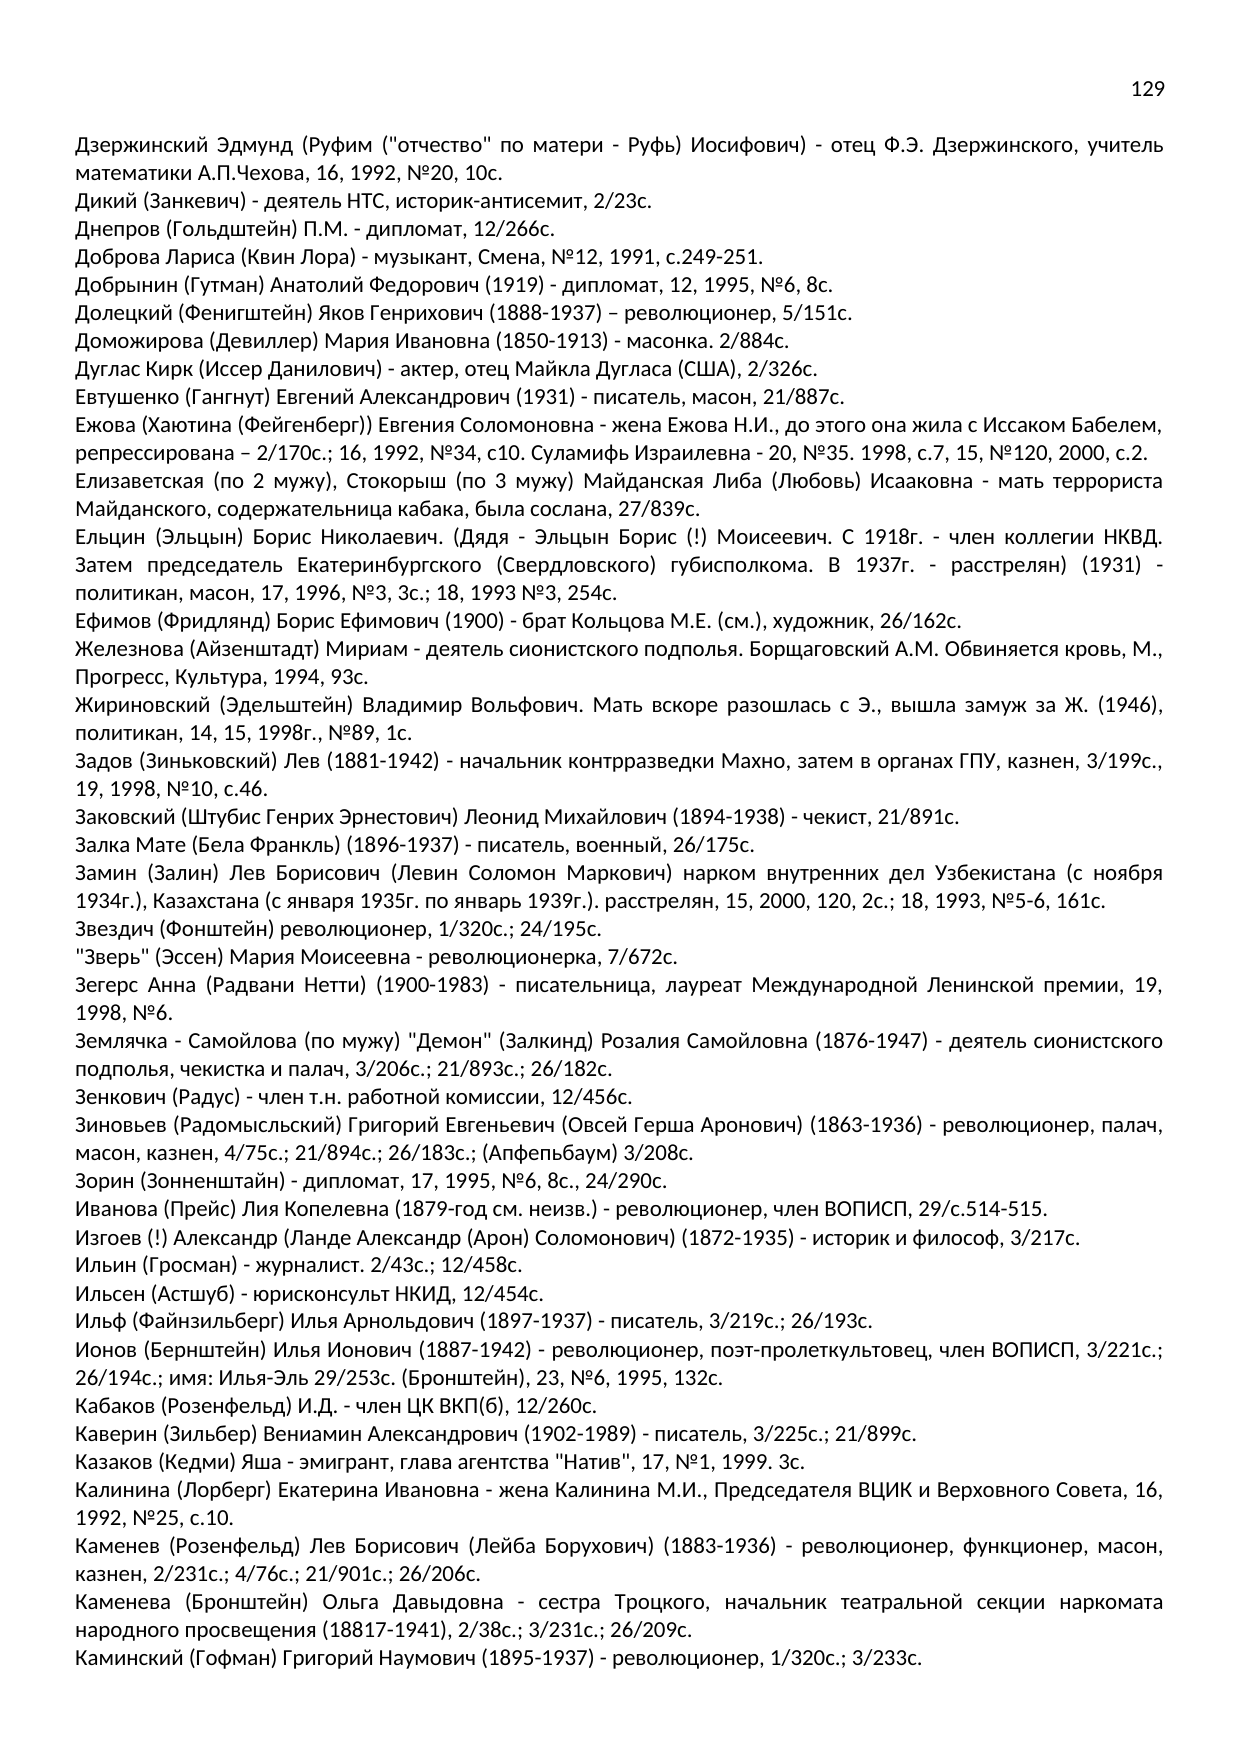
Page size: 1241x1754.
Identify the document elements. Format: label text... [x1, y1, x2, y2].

text Каменев (Розенфельд) Лев Борисович (Лейба Борухович) (1883-1936) - революционер, функционер, масон, казнен, 2/231с.; 4/76с.; 21/901с.; 26/206с. [75, 1531, 1165, 1587]
text Замин (Залин) Лев Борисович (Левин Соломон Маркович) нарком внутренних дел Узбекистана (с ноября 1934г.), Казахстана (с января 1935г. по январь 1939г.). расстрелян, 15, 2000, 120, 2с.; 18, 1993, №5-6, 161с. [75, 858, 1165, 914]
text Дикий (Занкевич) - деятель НТС, историк-антисемит, 2/23с. [75, 186, 1165, 214]
text Зиновьев (Радомысльский) Григорий Евгеньевич (Овсей Герша Аронович) (1863-1936) - революционер, палач, масон, казнен, 4/75с.; 21/894с.; 26/183с.; (Апфепьбаум) 3/208с. [75, 1111, 1165, 1167]
text Каверин (Зильбер) Вениамин Александрович (1902-1989) - писатель, 3/225с.; 21/899с. [75, 1419, 1165, 1447]
text Залка Мате (Бела Франкль) (1896-1937) - писатель, военный, 26/175с. [75, 830, 1165, 858]
text Зегерс Анна (Радвани Нетти) (1900-1983) - писательница, лауреат Международной Ленинской премии, 19, 1998, №6. [75, 970, 1165, 1026]
text "Зверь" (Эссен) Мария Моисеевна - революционерка, 7/672с. [75, 942, 1165, 970]
text Дзержинский Эдмунд (Руфим ("отчество" по матери - Руфь) Иосифович) - отец Ф.Э. Дзержинского, учитель математики А.П.Чехова, 16, 1992, №20, 10с. [75, 130, 1165, 186]
text Евтушенко (Гангнут) Евгений Александрович (1931) - писатель, масон, 21/887с. [75, 382, 1165, 410]
text Кабаков (Розенфельд) И.Д. - член ЦК ВКП(б), 12/260с. [75, 1391, 1165, 1419]
text Зорин (Зонненштайн) - дипломат, 17, 1995, №6, 8с., 24/290с. [75, 1167, 1165, 1194]
text Землячка - Самойлова (по мужу) "Демон" (Залкинд) Розалия Самойловна (1876-1947) - деятель сионистского подполья, чекистка и палач, 3/206с.; 21/893с.; 26/182с. [75, 1026, 1165, 1082]
text Доможирова (Девиллер) Мария Ивановна (1850-1913) - масонка. 2/884с. [75, 326, 1165, 354]
text Днепров (Гольдштейн) П.М. - дипломат, 12/266с. [75, 214, 1165, 242]
text Ежова (Хаютина (Фейгенберг)) Евгения Соломоновна - жена Ежова Н.И., до этого она жила с Иссаком Бабелем, репрессирована – 2/170с.; 16, 1992, №34, с10. Суламифь Израилевна - 20, №35. 1998, с.7, 15, №120, 2000, с.2. [75, 410, 1165, 466]
text Елизаветская (по 2 мужу), Стокорыш (по 3 мужу) Майданская Либа (Любовь) Исааковна - мать террориста Майданского, содержательница кабака, была сослана, 27/839с. [75, 466, 1165, 522]
text Добрынин (Гутман) Анатолий Федорович (1919) - дипломат, 12, 1995, №6, 8с. [75, 270, 1165, 298]
text Ионов (Бернштейн) Илья Ионович (1887-1942) - революционер, поэт-пролеткультовец, член ВОПИСП, 3/221с.; 26/194с.; имя: Илья-Эль 29/253с. (Бронштейн), 23, №6, 1995, 132с. [75, 1335, 1165, 1391]
text Ильф (Файнзильберг) Илья Арнольдович (1897-1937) - писатель, 3/219с.; 26/193с. [75, 1307, 1165, 1335]
text Изгоев (!) Александр (Ланде Александр (Арон) Соломонович) (1872-1935) - историк и философ, 3/217с. [75, 1223, 1165, 1251]
text Доброва Лариса (Квин Лора) - музыкант, Смена, №12, 1991, с.249-251. [75, 242, 1165, 270]
text Каминский (Гофман) Григорий Наумович (1895-1937) - революционер, 1/320с.; 3/233с. [75, 1643, 1165, 1671]
text Долецкий (Фенигштейн) Яков Генрихович (1888-1937) – революционер, 5/151с. [75, 298, 1165, 326]
text Ельцин (Эльцын) Борис Николаевич. (Дядя - Эльцын Борис (!) Моисеевич. С 1918г. - член коллегии НКВД. Затем председатель Екатеринбургского (Свердловского) губисполкома. В 1937г. - расстрелян) (1931) - политикан, масон, 17, 1996, №3, 3с.; 18, 1993 №3, 254с. [75, 522, 1165, 606]
text Ильин (Гросман) - журналист. 2/43с.; 12/458с. [75, 1251, 1165, 1279]
text Железнова (Айзенштадт) Мириам - деятель сионистского подполья. Борщаговский А.М. Обвиняется кровь, М., Прогресс, Культура, 1994, 93с. [75, 634, 1165, 690]
text Иванова (Прейс) Лия Копелевна (1879-год см. неизв.) - революционер, член ВОПИСП, 29/с.514-515. [75, 1194, 1165, 1223]
text Каменева (Бронштейн) Ольга Давыдовна - сестра Троцкого, начальник театральной секции наркомата народного просвещения (18817-1941), 2/38с.; 3/231с.; 26/209с. [75, 1587, 1165, 1643]
text Калинина (Лорберг) Екатерина Ивановна - жена Калинина М.И., Председателя ВЦИК и Верховного Совета, 16, 1992, №25, с.10. [75, 1475, 1165, 1531]
text Заковский (Штубис Генрих Эрнестович) Леонид Михайлович (1894-1938) - чекист, 21/891с. [75, 802, 1165, 830]
text Ефимов (Фридлянд) Борис Ефимович (1900) - брат Кольцова М.Е. (см.), художник, 26/162с. [75, 606, 1165, 634]
text Казаков (Кедми) Яша - эмигрант, глава агентства "Натив", 17, №1, 1999. 3с. [75, 1447, 1165, 1475]
text Жириновский (Эдельштейн) Владимир Вольфович. Мать вскоре разошлась с Э., вышла замуж за Ж. (1946), политикан, 14, 15, 1998г., №89, 1с. [75, 690, 1165, 746]
text Задов (Зиньковский) Лев (1881-1942) - начальник контрразведки Махно, затем в органах ГПУ, казнен, 3/199с., 19, 1998, №10, с.46. [75, 746, 1165, 802]
text Дуглас Кирк (Иссер Данилович) - актер, отец Майкла Дугласа (США), 2/326с. [75, 354, 1165, 382]
text Звездич (Фонштейн) революционер, 1/320с.; 24/195с. [75, 914, 1165, 942]
text Зенкович (Радус) - член т.н. работной комиссии, 12/456с. [75, 1082, 1165, 1111]
text Ильсен (Астшуб) - юрисконсульт НКИД, 12/454с. [75, 1279, 1165, 1307]
